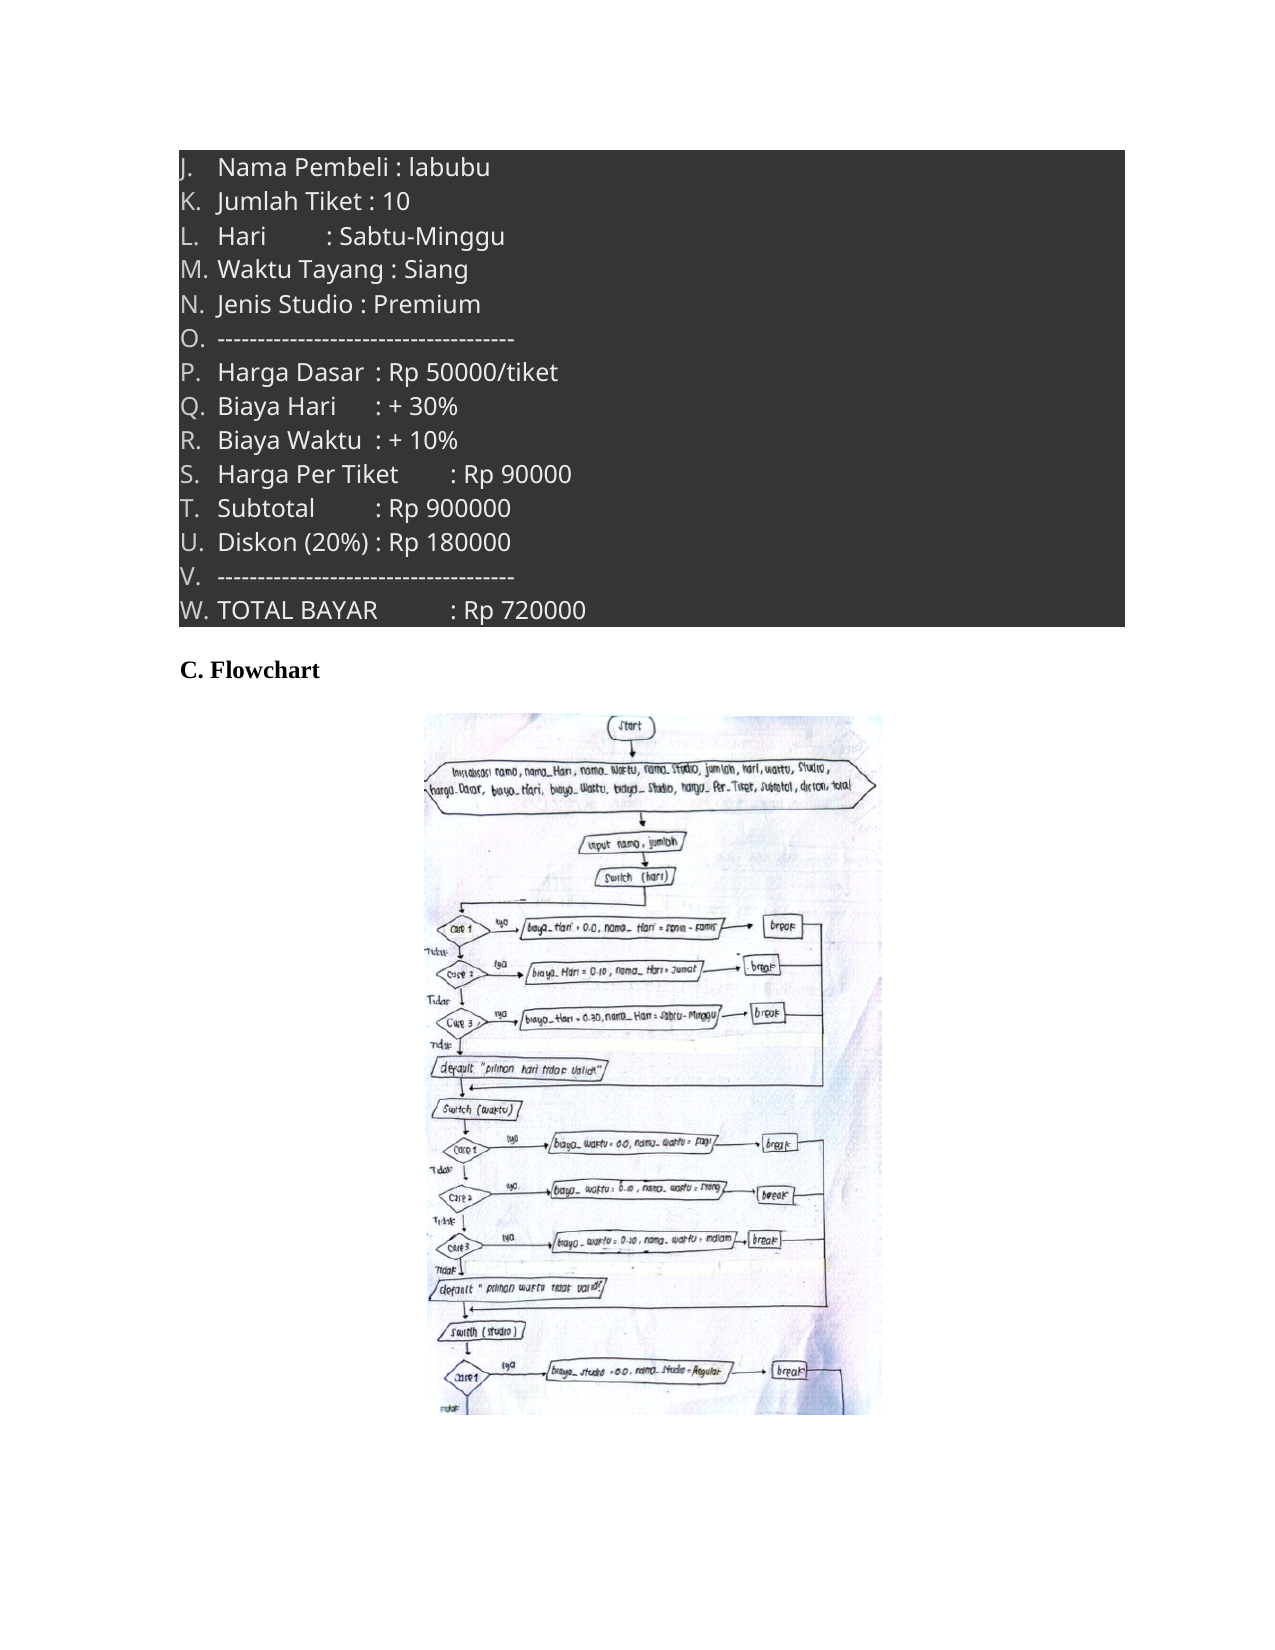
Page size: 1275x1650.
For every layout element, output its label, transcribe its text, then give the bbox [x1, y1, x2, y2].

list Diskon (20%) : Rp 180000 [179, 525, 1125, 559]
list Jenis Studio : Premium [179, 286, 1125, 320]
list Harga Dasar : Rp 50000/tiket [179, 354, 1125, 388]
list Waktu Tayang : Siang [179, 252, 1125, 286]
list TOTAL BAYAR : Rp 720000 [179, 593, 1125, 627]
list Biaya Hari : + 30% [179, 388, 1125, 422]
list Jumlah Tiket : 10 [179, 184, 1125, 218]
list Nama Pembeli : labubu [179, 150, 1125, 184]
list Hari : Sabtu-Minggu [179, 218, 1125, 252]
list Biaya Waktu : + 10% [179, 422, 1125, 457]
list Harga Per Tiket : Rp 90000 [179, 457, 1125, 491]
list Subtotal : Rp 900000 [179, 491, 1125, 525]
list ------------------------------------- [179, 559, 1125, 593]
list ------------------------------------- [179, 320, 1125, 354]
text C. Flowchart [179, 656, 1125, 684]
